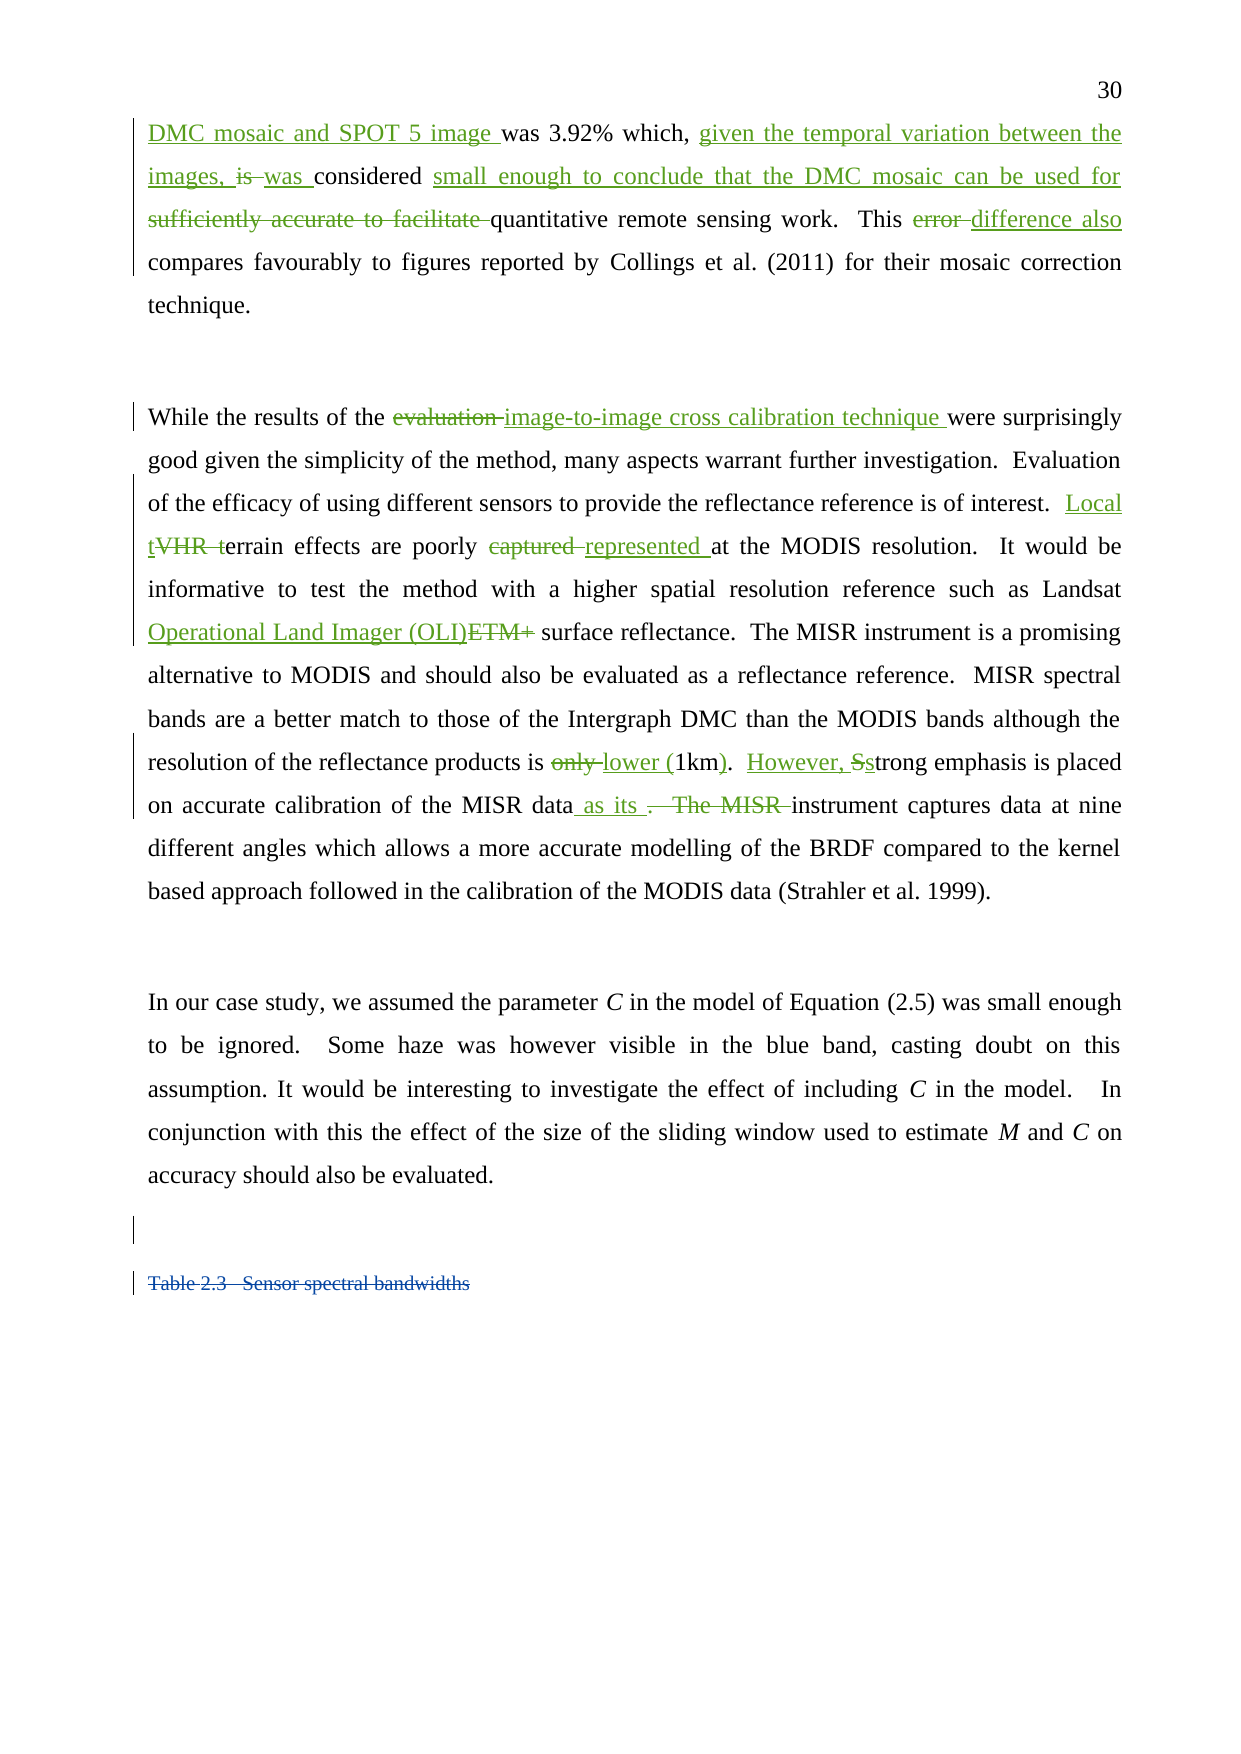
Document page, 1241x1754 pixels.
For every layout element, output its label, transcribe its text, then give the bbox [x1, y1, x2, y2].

text In our case study, we assumed the parameter C in the model of Equation ) was small enough to be ignored. Some haze was however visible in the blue band, casting doubt on this assumption. It would be interesting to investigate the effect of including C in the model. In conjunction with this the effect of the size of the sliding window used to estimate M and C on accuracy should also be evaluated. [148, 987, 1122, 1189]
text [148, 118, 1122, 319]
text While the results of the were surprisingly good given the simplicity of the method, many aspects warrant further investigation. Evaluation of the efficacy of using different sensors to provide the reflectance reference is of interest. errain effects are poorly at the MODIS resolution. It would be informative to test the method with a higher spatial resolution reference such as Landsat surface reflectance. The MISR instrument is a promising alternative to MODIS and should also be evaluated as a reflectance reference. MISR spectral bands are a better match to those of the Intergraph DMC than the MODIS bands although the resolution of the reflectance products is 1km. trong emphasis is placed on accurate calibration of the MISR datainstrument captures data at nine different angles which allows a more accurate modelling of the BRDF compared to the kernel based approach followed in the calibration of the MODIS data (Strahler et al. 1999). [148, 402, 1122, 905]
